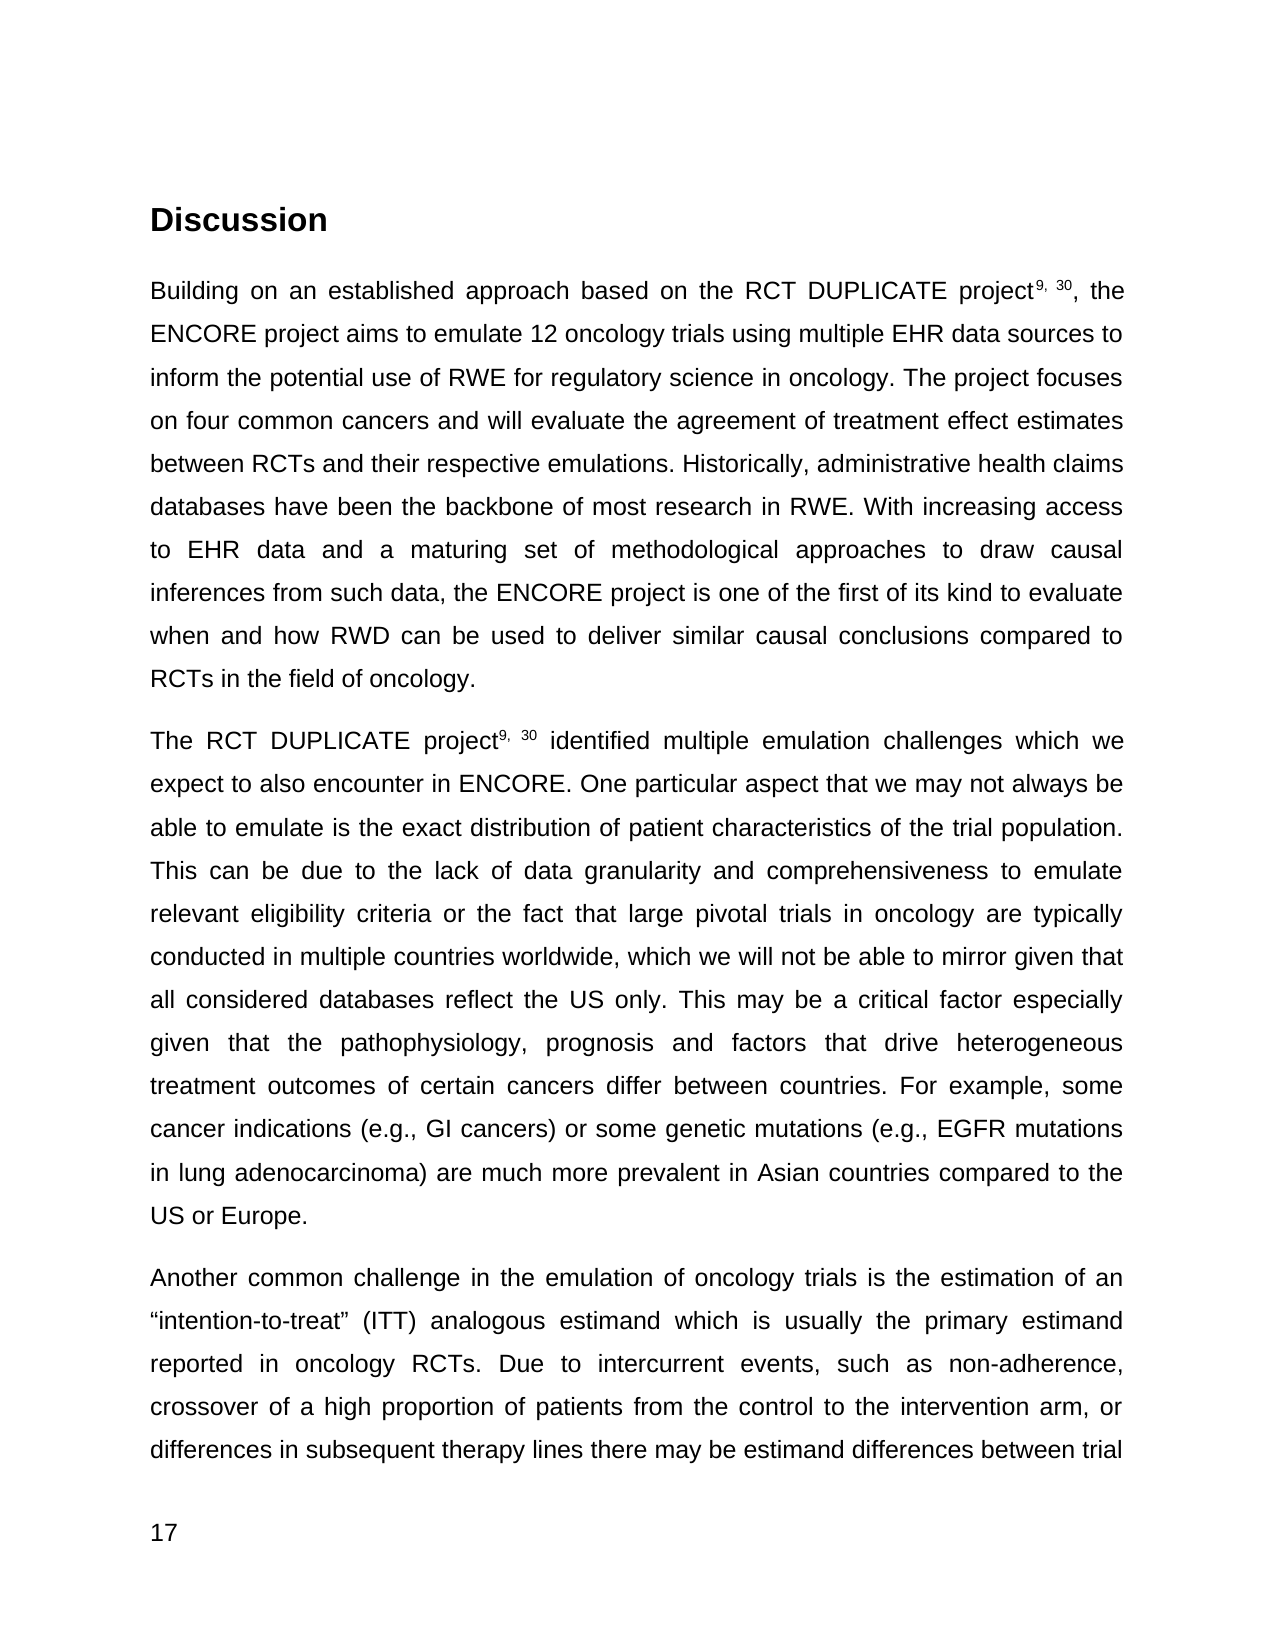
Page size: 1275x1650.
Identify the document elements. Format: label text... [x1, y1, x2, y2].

subtitle Discussion [150, 200, 1125, 238]
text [150, 1263, 1125, 1464]
text The RCT DUPLICATE project9, 30 identified multiple emulation challenges which we expect to also encounter in ENCORE. One particular aspect that we may not always be able to emulate is the exact distribution of patient characteristics of the trial population. This can be due to the lack of data granularity and comprehensiveness to emulate relevant eligibility criteria or the fact that large pivotal trials in oncology are typically conducted in multiple countries worldwide, which we will not be able to mirror given that all considered databases reflect the US only. This may be a critical factor especially given that the pathophysiology, prognosis and factors that drive heterogeneous treatment outcomes of certain cancers differ between countries. For example, some cancer indications (e.g., GI cancers) or some genetic mutations (e.g., EGFR mutations in lung adenocarcinoma) are much more prevalent in Asian countries compared to the US or Europe. [150, 726, 1125, 1229]
text Building on an established approach based on the RCT DUPLICATE project9, 30, the ENCORE project aims to emulate 12 oncology trials using multiple EHR data sources to inform the potential use of RWE for regulatory science in oncology. The project focuses on four common cancers and will evaluate the agreement of treatment effect estimates between RCTs and their respective emulations. Historically, administrative health claims databases have been the backbone of most research in RWE. With increasing access to EHR data and a maturing set of methodological approaches to draw causal inferences from such data, the ENCORE project is one of the first of its kind to evaluate when and how RWD can be used to deliver similar causal conclusions compared to RCTs in the field of oncology. [150, 276, 1125, 693]
